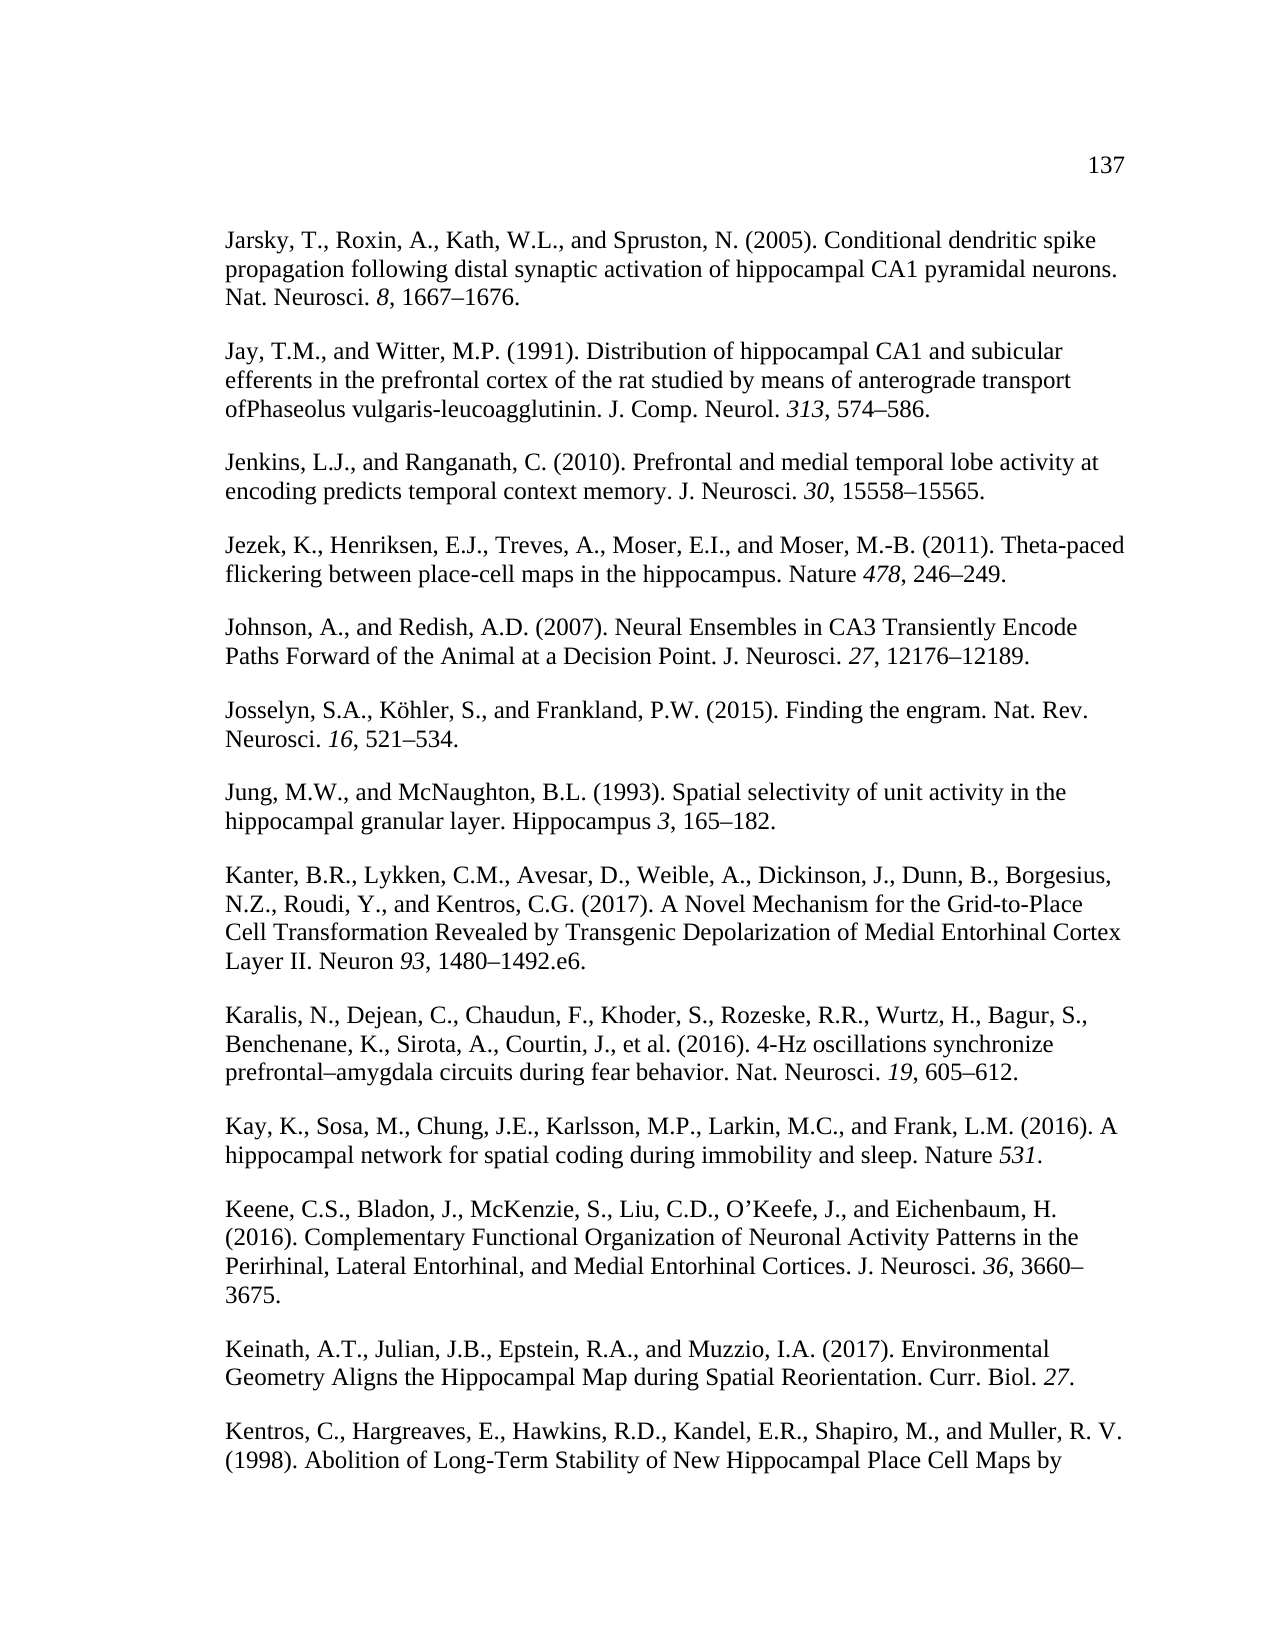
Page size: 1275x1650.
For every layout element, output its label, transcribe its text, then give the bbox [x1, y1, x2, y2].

text Kay, K., Sosa, M., Chung, J.E., Karlsson, M.P., Larkin, M.C., and Frank, L.M. (2016). A hippocampal network for spatial coding during immobility and sleep. Nature 531. [225, 1111, 1125, 1169]
text Keinath, A.T., Julian, J.B., Epstein, R.A., and Muzzio, I.A. (2017). Environmental Geometry Aligns the Hippocampal Map during Spatial Reorientation. Curr. Biol. 27. [225, 1334, 1125, 1391]
text Kanter, B.R., Lykken, C.M., Avesar, D., Weible, A., Dickinson, J., Dunn, B., Borgesius, N.Z., Roudi, Y., and Kentros, C.G. (2017). A Novel Mechanism for the Grid-to-Place Cell Transformation Revealed by Transgenic Depolarization of Medial Entorhinal Cortex Layer II. Neuron 93, 1480–1492.e6. [225, 860, 1125, 975]
text Keene, C.S., Bladon, J., McKenzie, S., Liu, C.D., O’Keefe, J., and Eichenbaum, H. (2016). Complementary Functional Organization of Neuronal Activity Patterns in the Perirhinal, Lateral Entorhinal, and Medial Entorhinal Cortices. J. Neurosci. 36, 3660–3675. [225, 1194, 1125, 1309]
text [225, 1416, 1125, 1474]
text Jarsky, T., Roxin, A., Kath, W.L., and Spruston, N. (2005). Conditional dendritic spike propagation following distal synaptic activation of hippocampal CA1 pyramidal neurons. Nat. Neurosci. 8, 1667–1676. [225, 225, 1125, 311]
text Josselyn, S.A., Köhler, S., and Frankland, P.W. (2015). Finding the engram. Nat. Rev. Neurosci. 16, 521–534. [225, 695, 1125, 752]
text Karalis, N., Dejean, C., Chaudun, F., Khoder, S., Rozeske, R.R., Wurtz, H., Bagur, S., Benchenane, K., Sirota, A., Courtin, J., et al. (2016). 4-Hz oscillations synchronize prefrontal–amygdala circuits during fear behavior. Nat. Neurosci. 19, 605–612. [225, 1000, 1125, 1086]
text Jay, T.M., and Witter, M.P. (1991). Distribution of hippocampal CA1 and subicular efferents in the prefrontal cortex of the rat studied by means of anterograde transport ofPhaseolus vulgaris-leucoagglutinin. J. Comp. Neurol. 313, 574–586. [225, 336, 1125, 422]
text Johnson, A., and Redish, A.D. (2007). Neural Ensembles in CA3 Transiently Encode Paths Forward of the Animal at a Decision Point. J. Neurosci. 27, 12176–12189. [225, 612, 1125, 670]
text Jung, M.W., and McNaughton, B.L. (1993). Spatial selectivity of unit activity in the hippocampal granular layer. Hippocampus 3, 165–182. [225, 777, 1125, 835]
text Jezek, K., Henriksen, E.J., Treves, A., Moser, E.I., and Moser, M.-B. (2011). Theta-paced flickering between place-cell maps in the hippocampus. Nature 478, 246–249. [225, 530, 1125, 587]
text Jenkins, L.J., and Ranganath, C. (2010). Prefrontal and medial temporal lobe activity at encoding predicts temporal context memory. J. Neurosci. 30, 15558–15565. [225, 447, 1125, 505]
